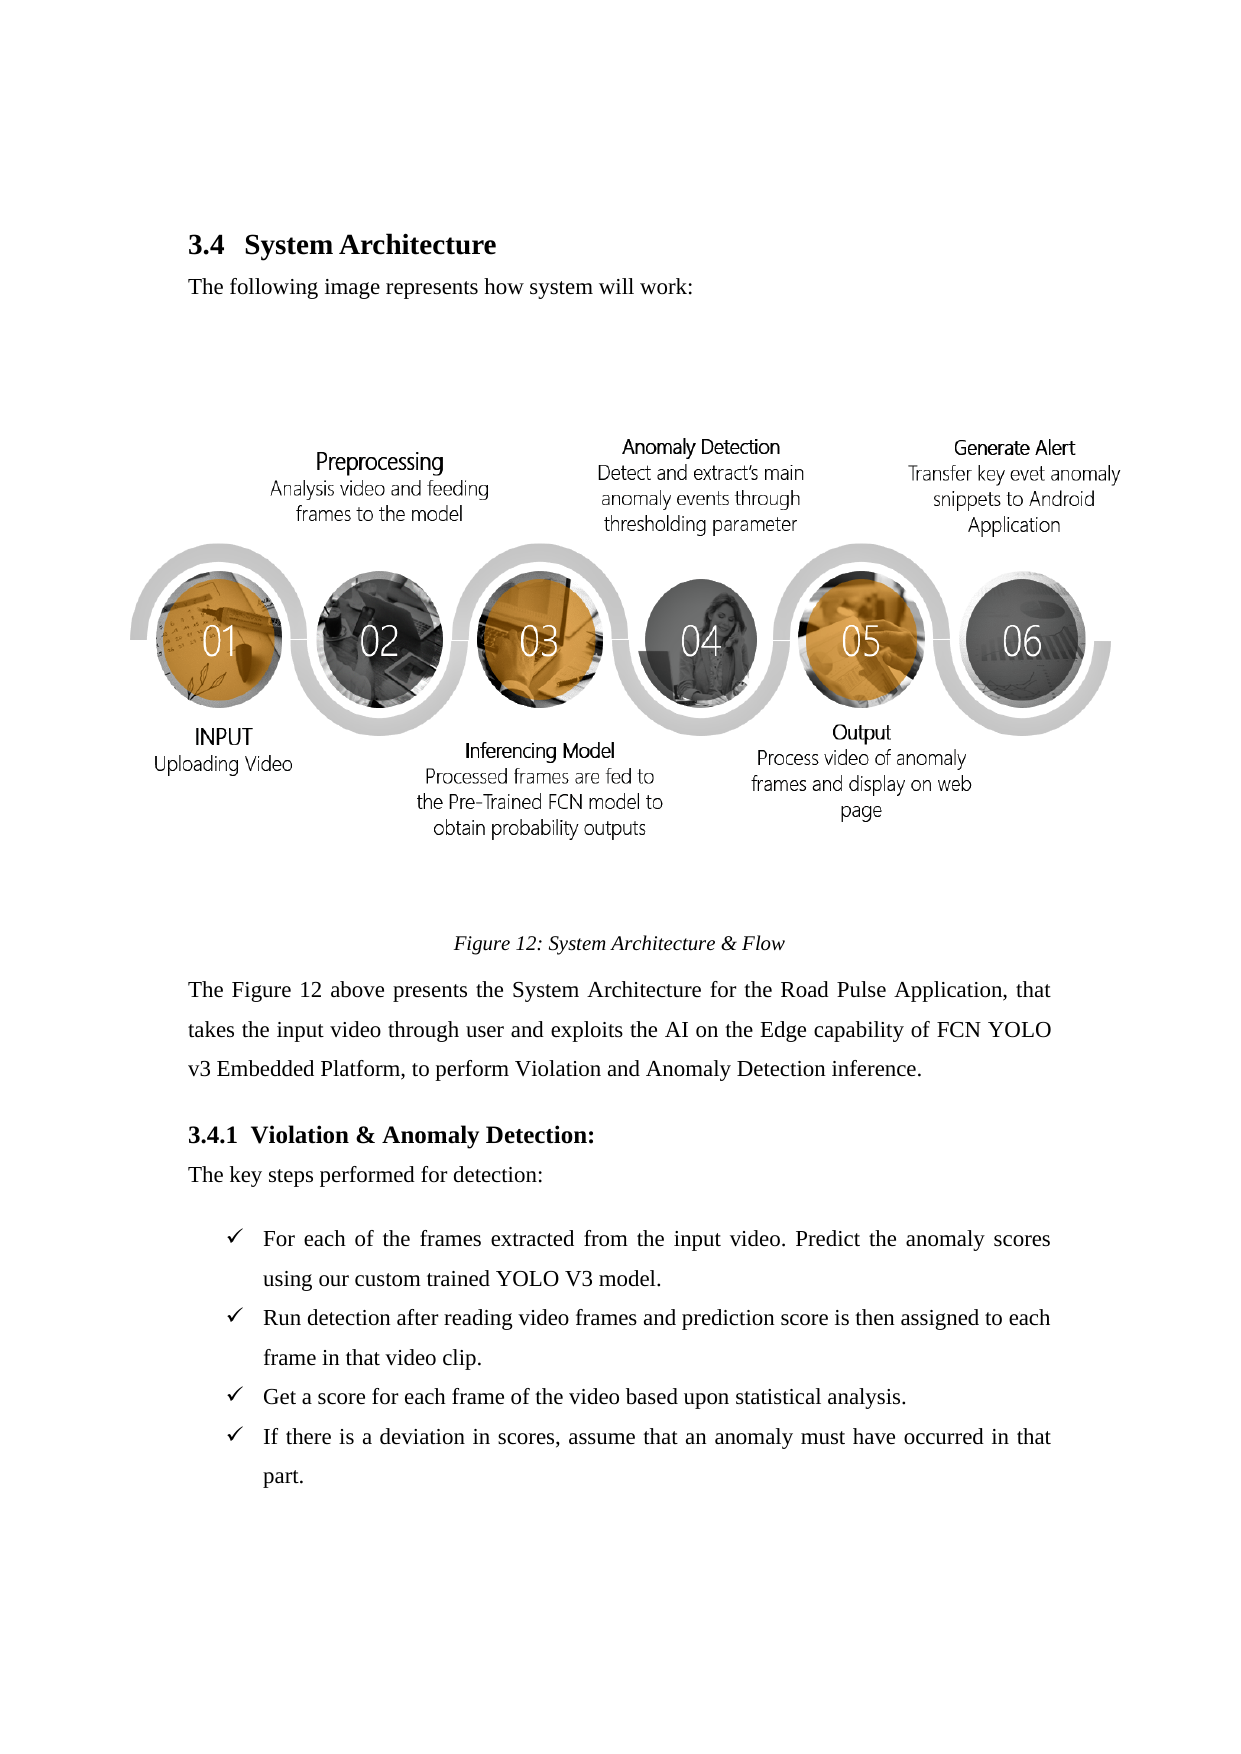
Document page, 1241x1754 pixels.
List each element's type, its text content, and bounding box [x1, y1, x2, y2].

list If there is a deviation in scores, assume that an anomaly must have occurred in that part. [225, 1423, 1052, 1489]
picture [103, 373, 1137, 907]
text Figure 12: System Architecture & Flow [188, 907, 1052, 955]
list Get a score for each frame of the video based upon statistical analysis. [225, 1383, 1052, 1410]
list Run detection after reading video frames and prediction score is then assigned to each frame in that video clip. [225, 1304, 1052, 1370]
text The following image represents how system will work: [188, 273, 1052, 299]
text The key steps performed for detection: [188, 1161, 1052, 1187]
subtitle System Architecture [188, 227, 1052, 261]
list For each of the frames extracted from the input video. Predict the anomaly scores using our custom trained YOLO V3 model. [225, 1225, 1052, 1291]
subtitle Violation & Anomaly Detection: [188, 1120, 1052, 1148]
text The Figure 12 above presents the System Architecture for the Road Pulse Application, that takes the input video through user and exploits the AI on the Edge capability of FCN YOLO v3 Embedded Platform, to perform Violation and Anomaly Detection inference. [188, 976, 1052, 1082]
